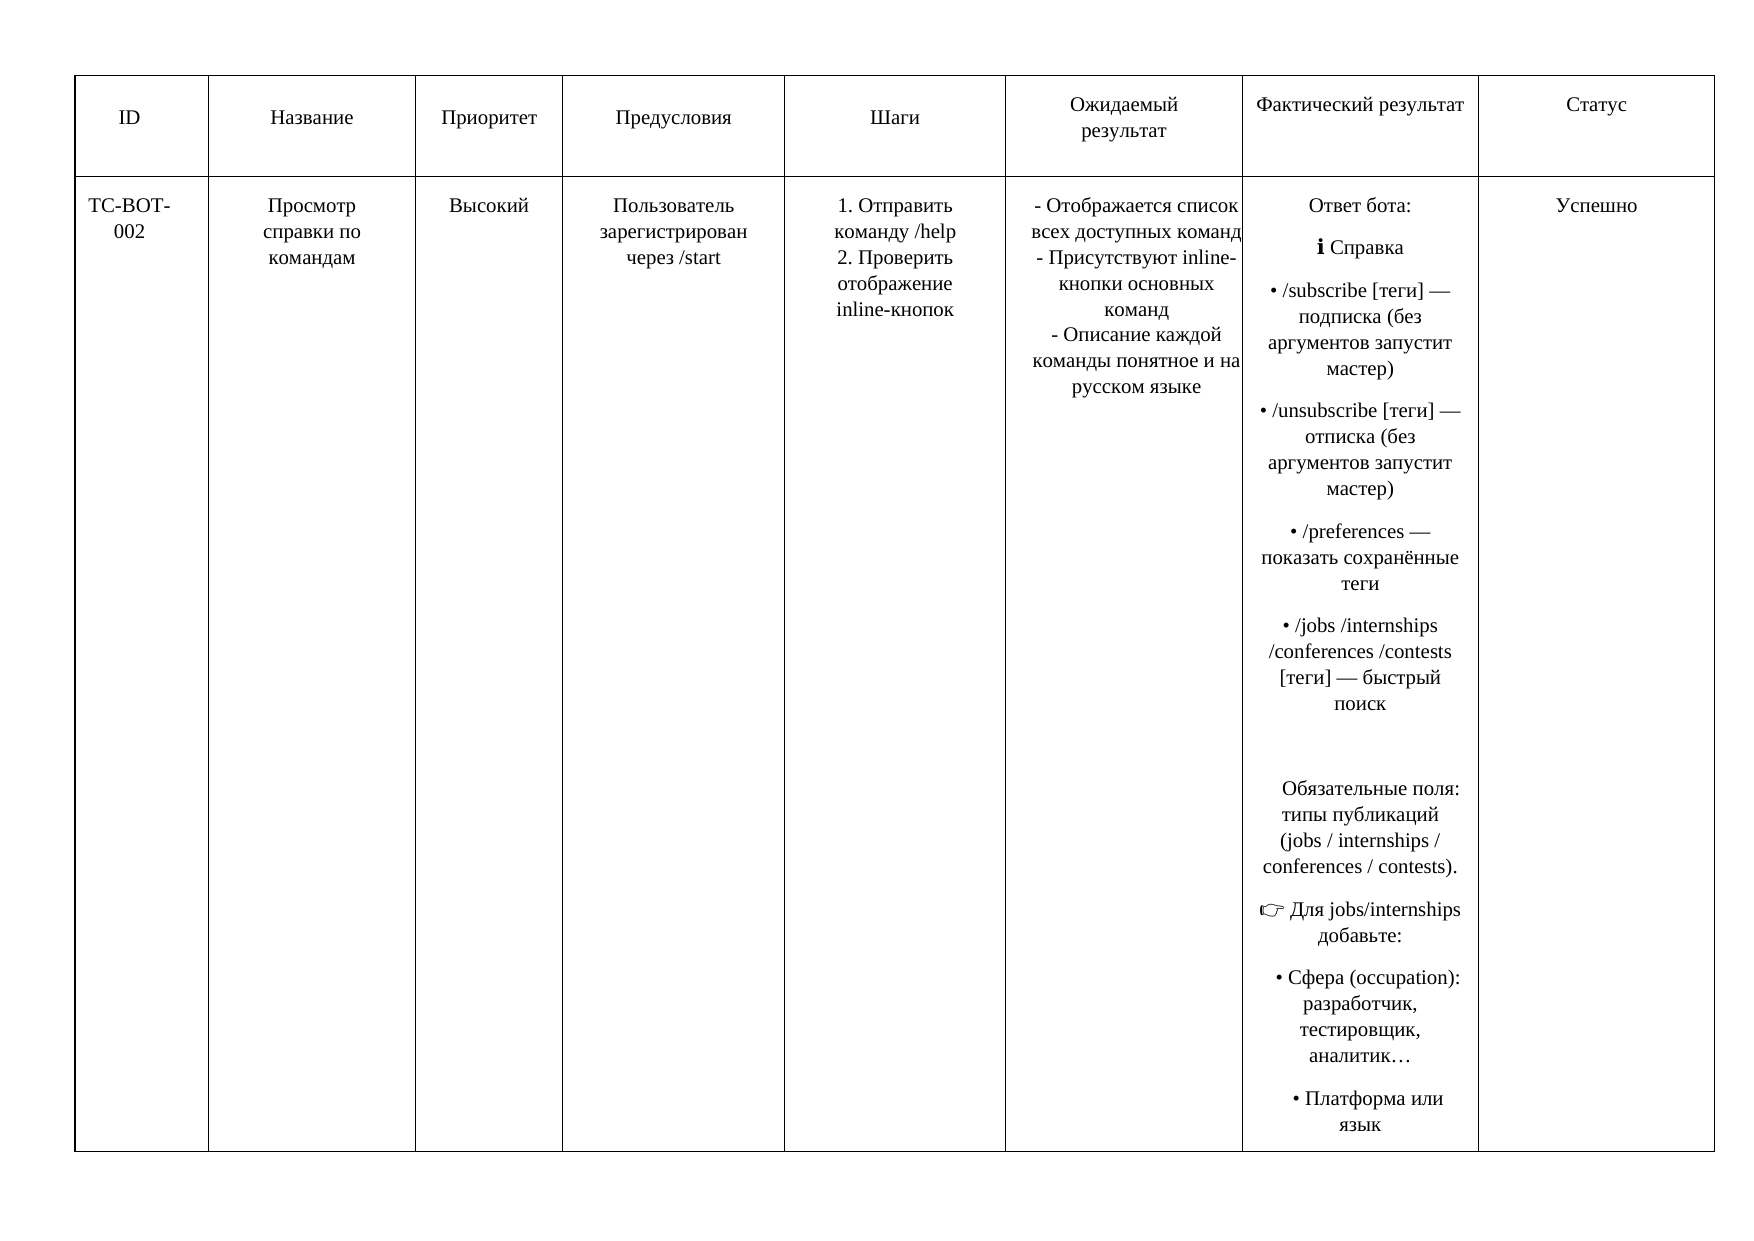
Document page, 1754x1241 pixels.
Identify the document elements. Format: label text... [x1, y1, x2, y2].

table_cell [1243, 177, 1478, 1151]
table_header Статус [1479, 76, 1714, 176]
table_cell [1006, 177, 1242, 1151]
table_header Приоритет [416, 76, 562, 176]
table_header Фактический результат [1243, 76, 1478, 176]
table_header Шаги [785, 76, 1005, 176]
table_header Ожидаемый результат [1006, 76, 1242, 176]
table_cell TC-BOT-002 [76, 177, 208, 1151]
table_header Название [209, 76, 415, 176]
table_header Предусловия [563, 76, 784, 176]
table_cell Высокий [416, 177, 562, 1151]
table_cell Просмотр справки по командам [209, 177, 415, 1151]
table_cell Успешно [1479, 177, 1714, 1151]
table_header ID [76, 76, 208, 176]
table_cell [563, 177, 784, 1151]
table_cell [785, 177, 1005, 1151]
